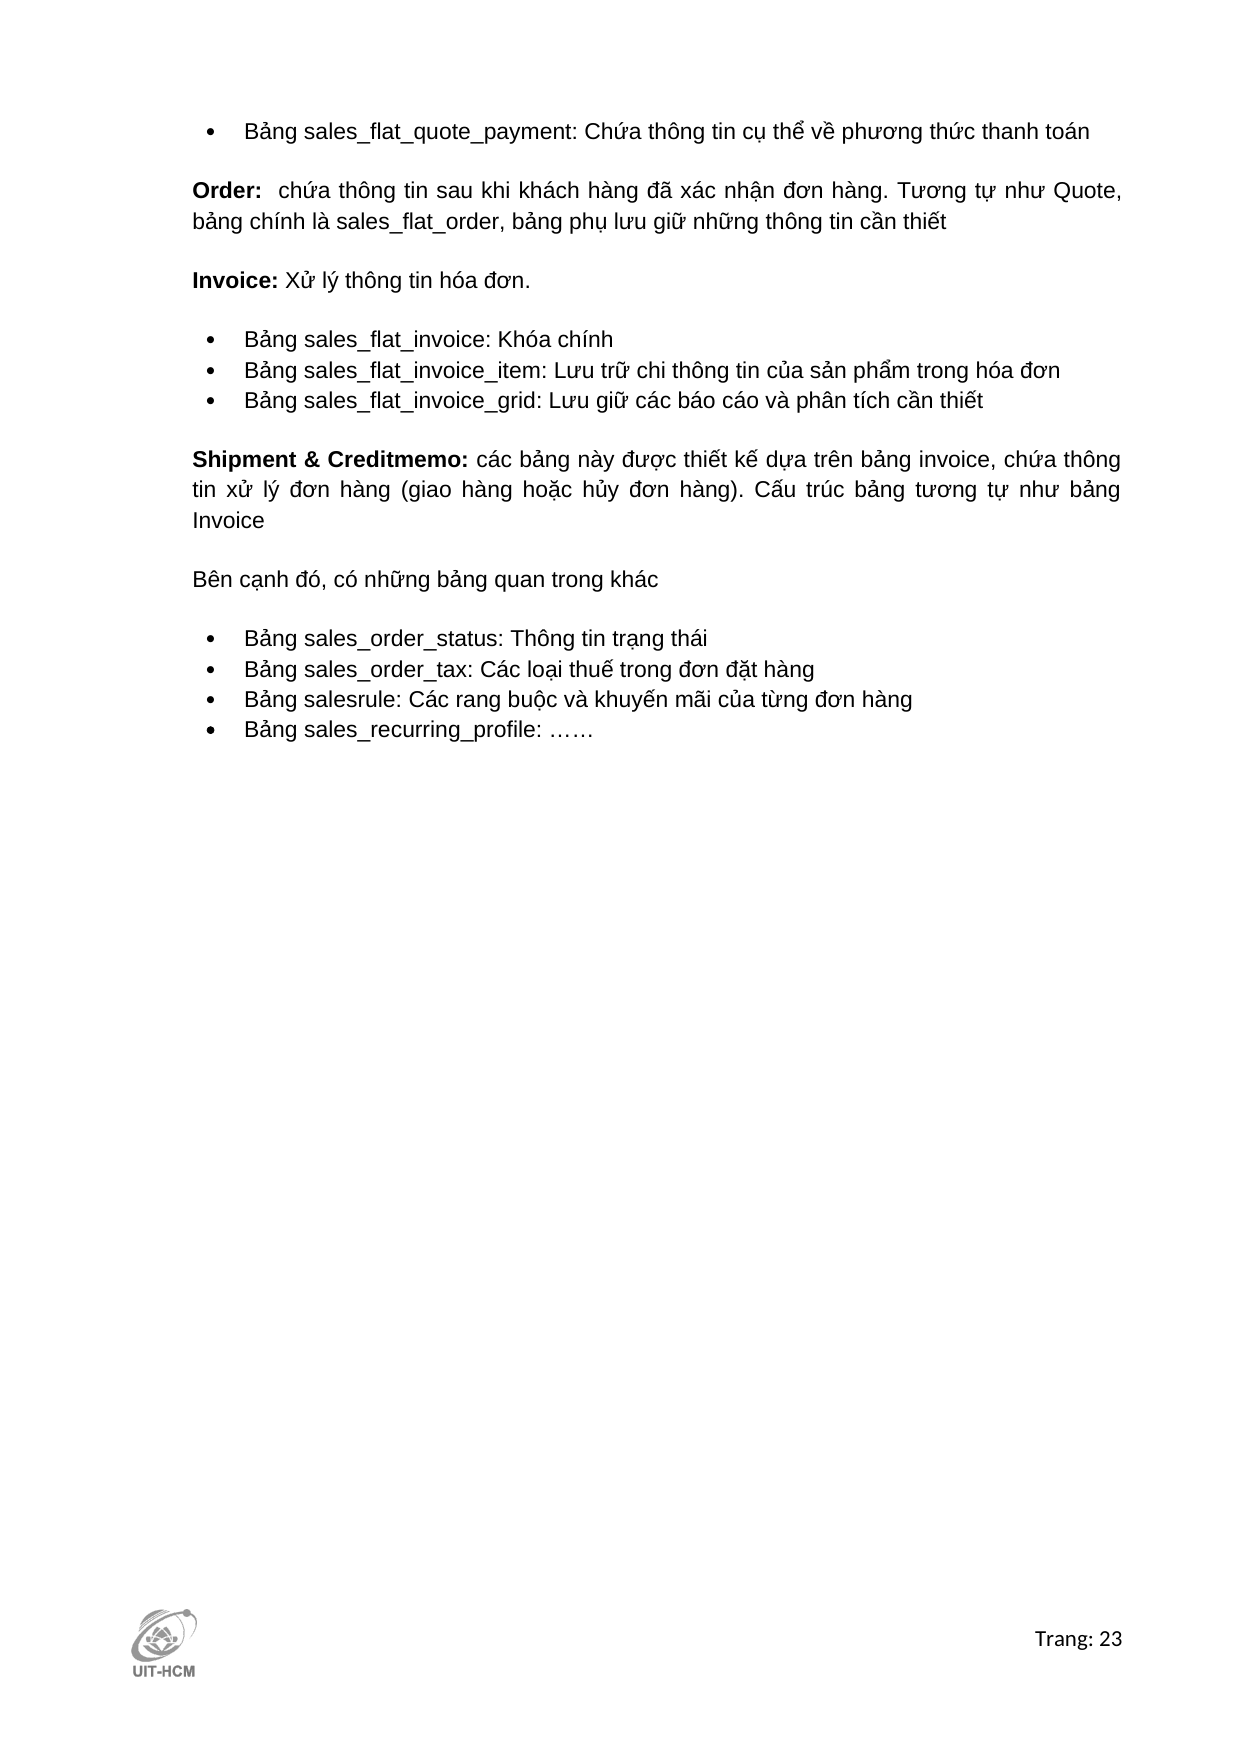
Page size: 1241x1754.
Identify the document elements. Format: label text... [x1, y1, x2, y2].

list Bảng sales_order_status: Thông tin trạng thái [207, 625, 1122, 652]
list Bảng sales_order_tax: Các loại thuế trong đơn đặt hàng [207, 656, 1122, 682]
list Bảng sales_flat_invoice_grid: Lưu giữ các báo cáo và phân tích cần thiết [207, 387, 1122, 413]
list Bảng sales_flat_quote_payment: Chứa thông tin cụ thể về phương thức thanh toán [207, 118, 1122, 144]
list Bảng sales_recurring_profile: …… [207, 716, 1122, 742]
text Bên cạnh đó, có những bảng quan trong khác [192, 566, 1122, 592]
list Bảng salesrule: Các rang buộc và khuyến mãi của từng đơn hàng [207, 686, 1122, 712]
list Bảng sales_flat_invoice: Khóa chính [207, 326, 1122, 353]
text Shipment & Creditmemo: các bảng này được thiết kế dựa trên bảng invoice, chứa thông tin xử lý đơn hàng (giao hàng hoặc hủy đơn hàng). Cấu trúc bảng tương tự như bảng Invoice [192, 446, 1122, 533]
text Invoice: Xử lý thông tin hóa đơn. [192, 267, 1122, 293]
picture [118, 1607, 210, 1681]
list Bảng sales_flat_invoice_item: Lưu trữ chi thông tin của sản phẩm trong hóa đơn [207, 357, 1122, 383]
text Order: chứa thông tin sau khi khách hàng đã xác nhận đơn hàng. Tương tự như Quote, bảng chính là sales_flat_order, bảng phụ lưu giữ những thông tin cần thiết [192, 177, 1122, 234]
